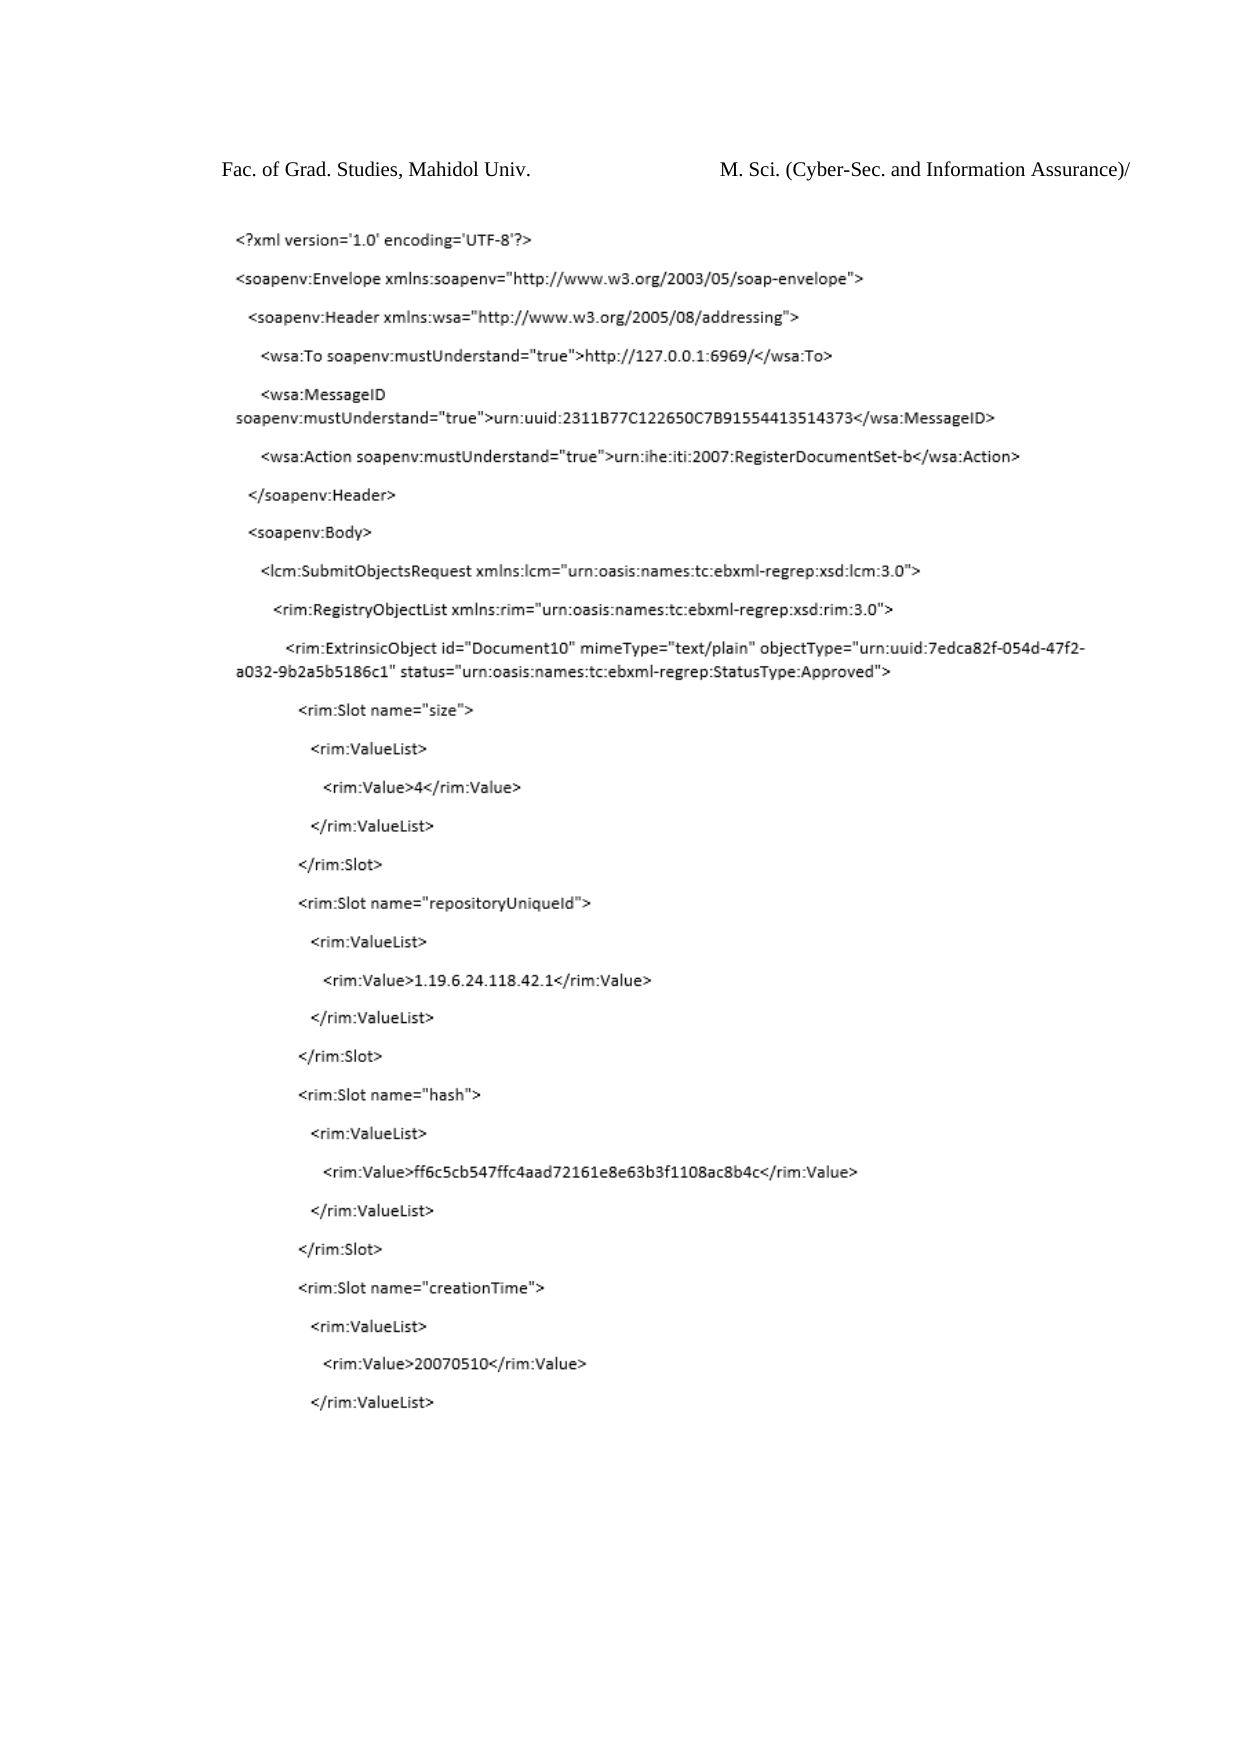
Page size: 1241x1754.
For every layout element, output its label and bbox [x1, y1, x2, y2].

picture [221, 221, 1120, 1415]
